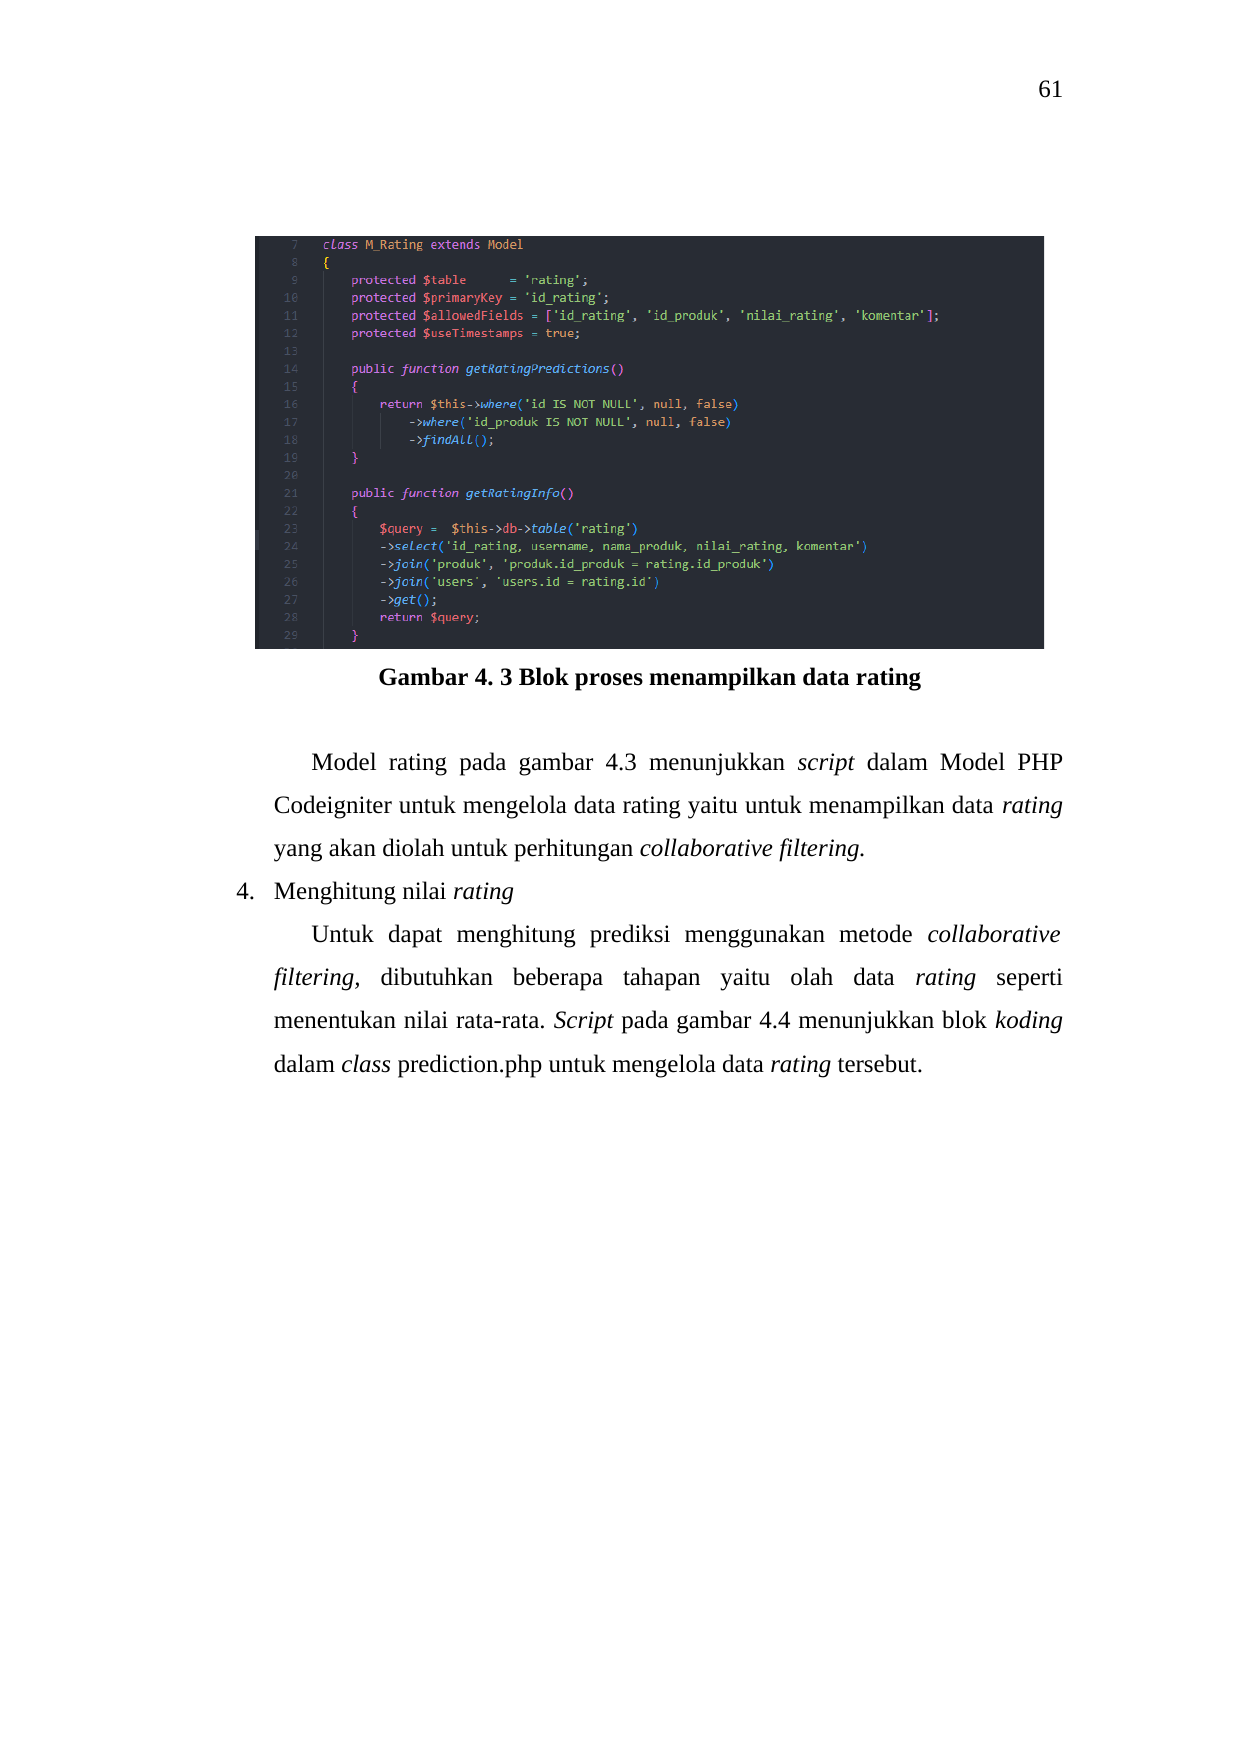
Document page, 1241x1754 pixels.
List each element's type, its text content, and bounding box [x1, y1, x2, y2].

list Menghitung nilai rating [236, 876, 1063, 905]
list Model rating pada gambar 4.3 menunjukkan script dalam Model PHP Codeigniter untuk mengelola data rating yaitu untuk menampilkan data rating yang akan diolah untuk perhitungan collaborative filtering. [274, 747, 1063, 862]
picture [255, 236, 1045, 649]
list Untuk dapat menghitung prediksi menggunakan metode collaborative filtering, dibutuhkan beberapa tahapan yaitu olah data rating seperti menentukan nilai rata-rata. Script pada gambar 4.4 menunjukkan blok koding dalam class prediction.php untuk mengelola data rating tersebut. [274, 919, 1063, 1077]
